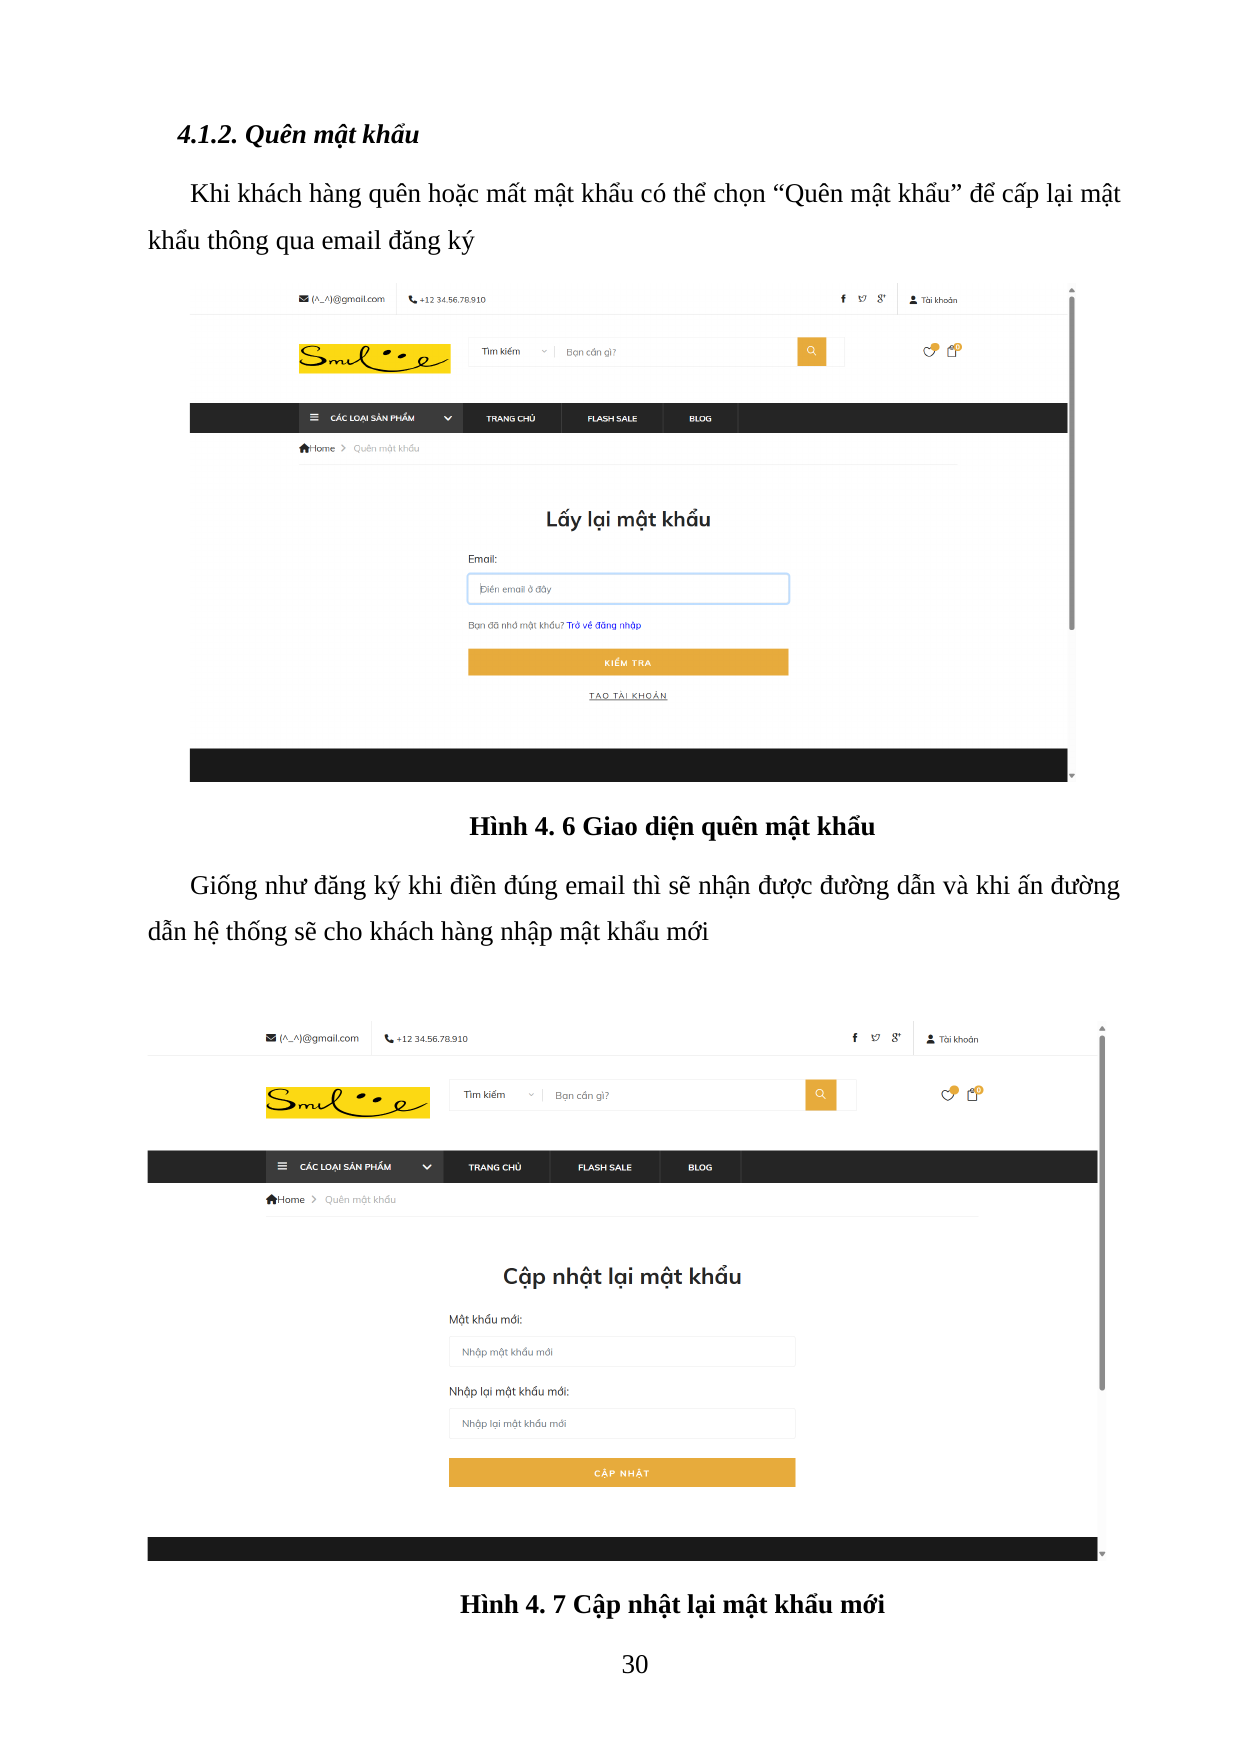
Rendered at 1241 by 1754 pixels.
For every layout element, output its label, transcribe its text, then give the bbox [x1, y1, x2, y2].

text Giống như đăng ký khi điền đúng email thì sẽ nhận được đường dẫn và khi ấn đường dẫn hệ thống sẽ cho khách hàng nhập mật khẩu mới [148, 869, 1122, 947]
picture [189, 283, 1076, 782]
subtitle Quên mật khẩu [177, 118, 1122, 149]
text Hình 4. 7 Cập nhật lại mật khẩu mới [148, 1589, 1122, 1620]
text Hình 4. 6 Giao diện quên mật khẩu [148, 810, 1122, 841]
text Khi khách hàng quên hoặc mất mật khẩu có thể chọn “Quên mật khẩu” để cấp lại mật khẩu thông qua email đăng ký [148, 177, 1122, 255]
picture [147, 1021, 1107, 1561]
